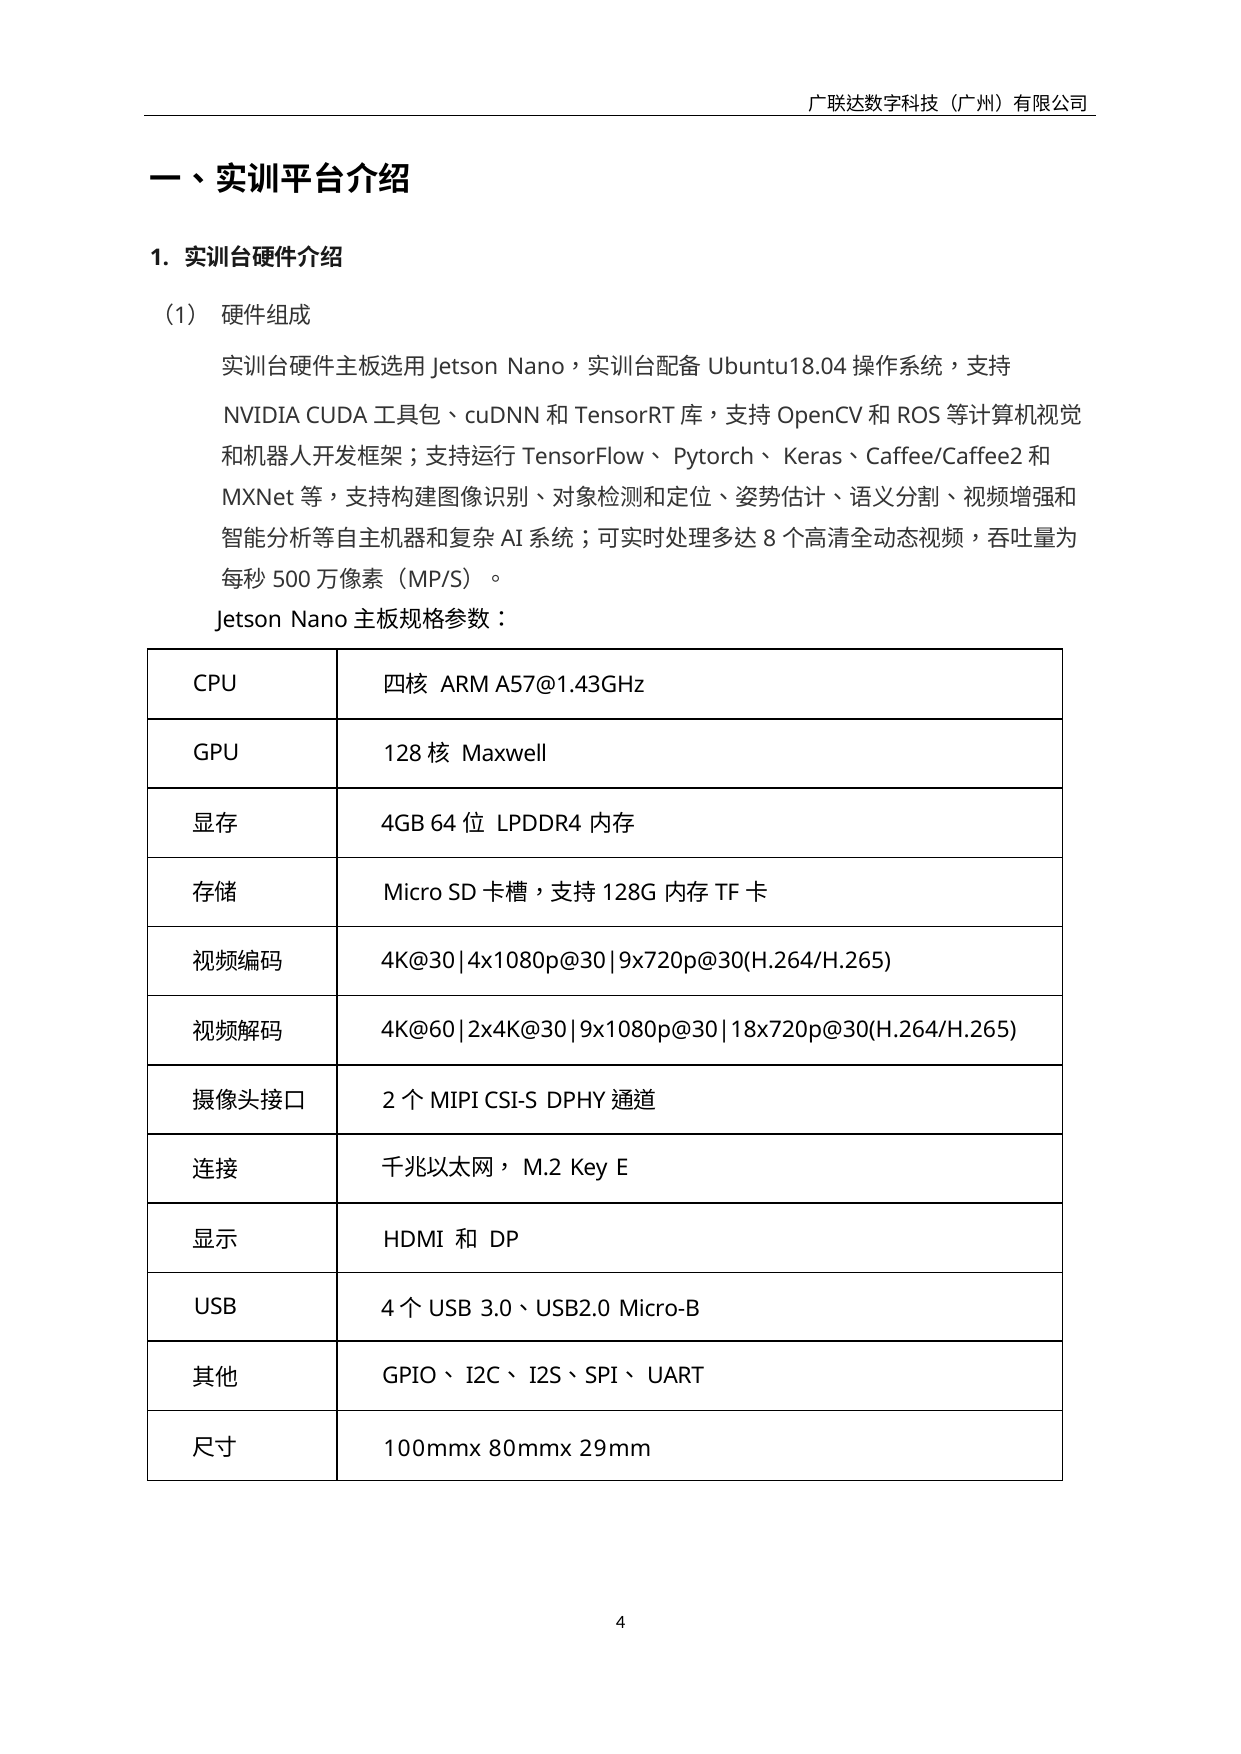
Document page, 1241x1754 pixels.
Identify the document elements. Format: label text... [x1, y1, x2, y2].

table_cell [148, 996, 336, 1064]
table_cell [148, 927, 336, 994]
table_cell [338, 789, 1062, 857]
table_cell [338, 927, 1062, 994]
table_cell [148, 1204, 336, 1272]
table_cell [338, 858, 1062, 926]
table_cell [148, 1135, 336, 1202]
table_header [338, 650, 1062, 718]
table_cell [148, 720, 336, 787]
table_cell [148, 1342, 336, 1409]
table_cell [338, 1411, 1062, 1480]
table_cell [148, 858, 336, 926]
text 实训台硬件主板选用 Jetson Nano，实训台配备 Ubuntu18.04 操作系统，支持 [221, 355, 1096, 380]
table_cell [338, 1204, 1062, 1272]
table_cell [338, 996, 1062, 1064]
text 1. 实训台硬件介绍 [149, 245, 1096, 270]
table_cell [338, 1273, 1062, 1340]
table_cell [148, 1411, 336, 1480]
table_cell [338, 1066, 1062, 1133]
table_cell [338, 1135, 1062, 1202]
text （1） 硬件组成 [151, 304, 1096, 328]
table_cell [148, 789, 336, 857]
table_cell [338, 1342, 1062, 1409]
text Jetson Nano 主板规格参数： [216, 607, 1096, 632]
text 一、实训平台介绍 [149, 158, 1096, 199]
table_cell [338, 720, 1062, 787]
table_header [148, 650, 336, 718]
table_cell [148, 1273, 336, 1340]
text NVIDIA CUDA 工具包、cuDNN 和 TensorRT 库，支持 OpenCV 和 ROS 等计算机视觉和机器人开发框架；支持运行 TensorFlow、 Pytorch、 Keras、Caffee/Caffee2 和MXNet 等，支持构建图像识别、对象检测和定位、姿势估计、语义分割、视频增强和智能分析等自主机器和复杂 AI 系统；可实时处理多达 8 个高清全动态视频，吞吐量为每秒 500 万像素（MP/S）。 [221, 399, 1083, 594]
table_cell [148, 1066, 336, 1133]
